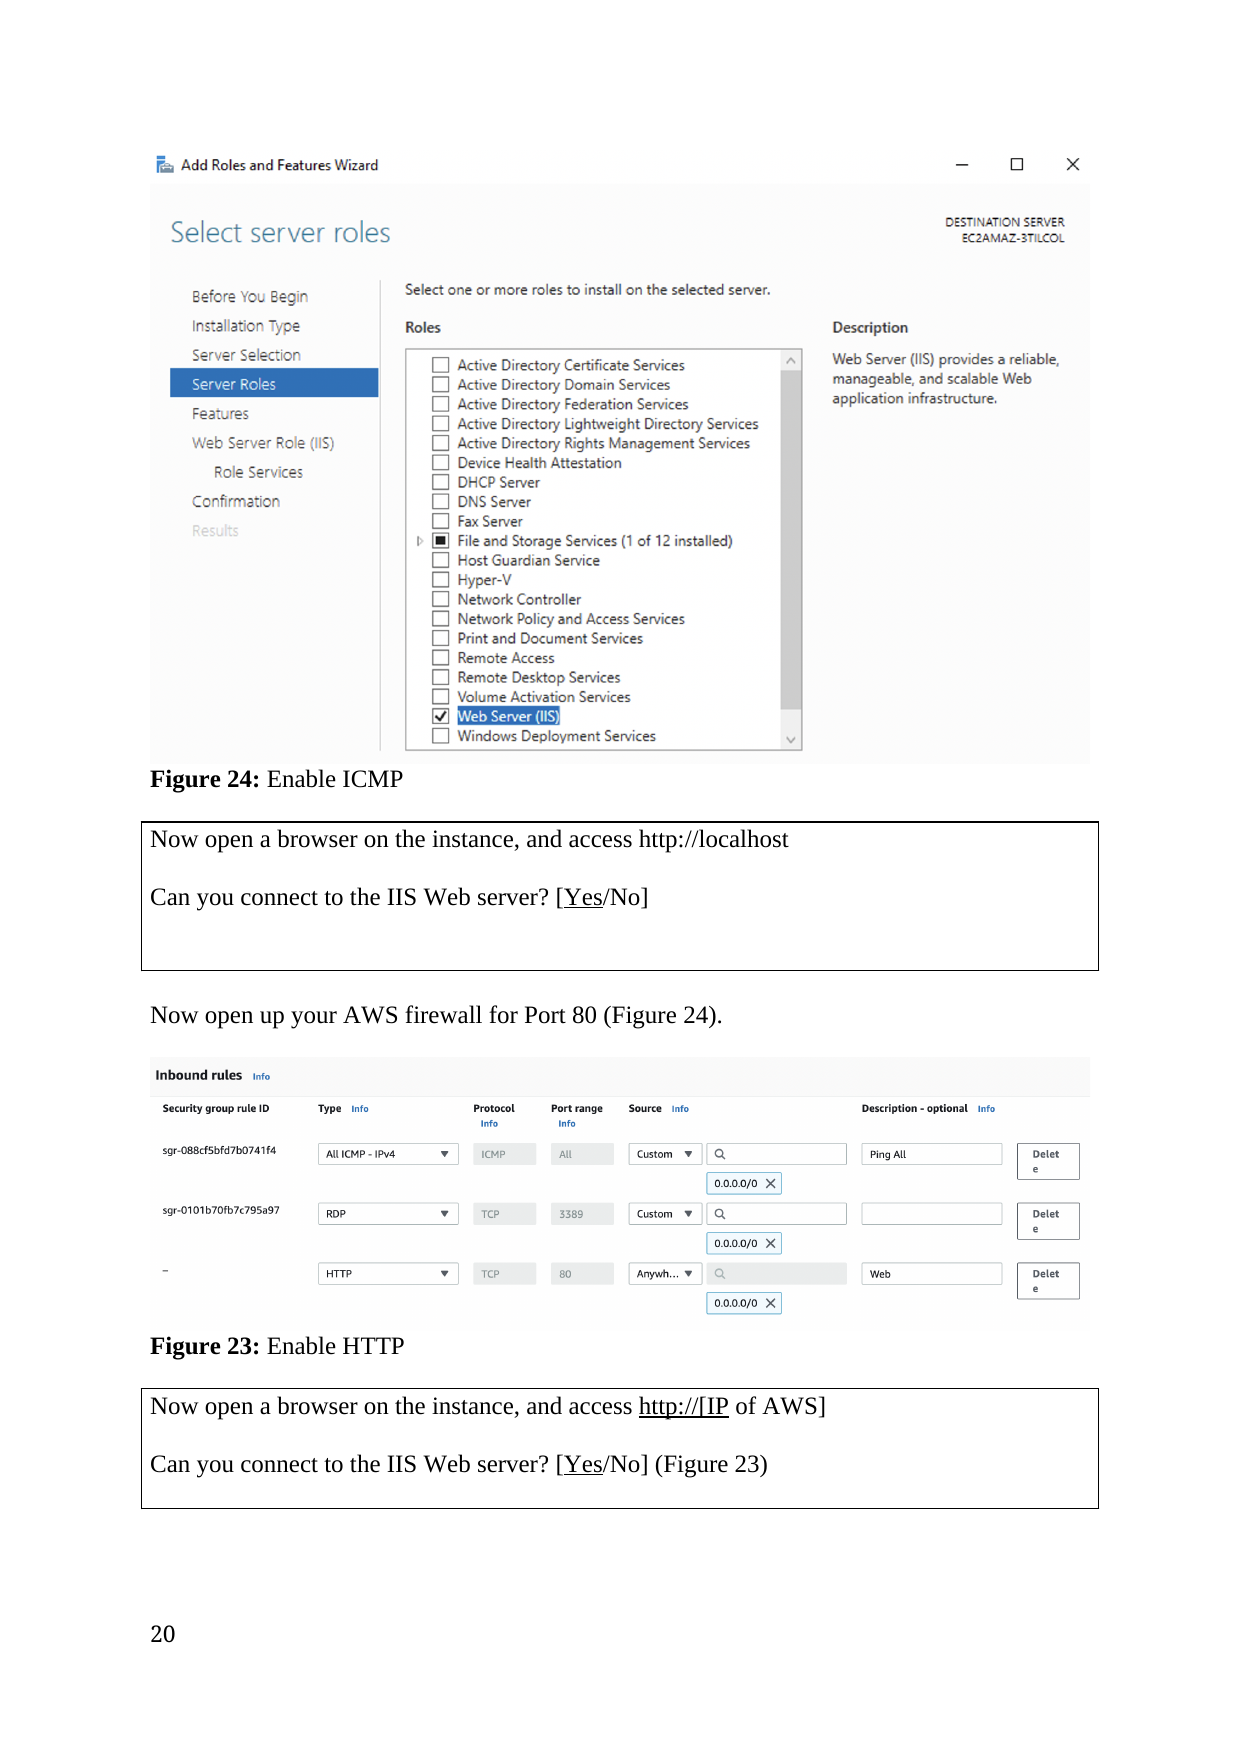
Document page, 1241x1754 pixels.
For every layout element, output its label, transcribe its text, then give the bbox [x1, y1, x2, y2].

picture [150, 150, 1091, 764]
text Now open a browser on the instance, and access http://[IP of AWS] [142, 1389, 1098, 1420]
text Can you connect to the IIS Web server? [Yes/No] (Figure 23) [150, 1449, 1090, 1478]
text Figure 24: Enable ICMP [150, 764, 1090, 793]
text Now open a browser on the instance, and access http://localhost [142, 823, 1098, 853]
picture [150, 1057, 1091, 1331]
text Now open up your AWS firewall for Port 80 (Figure 24). [150, 1000, 1090, 1029]
text Figure 23: Enable HTTP [150, 1331, 1090, 1359]
text Can you connect to the IIS Web server? [Yes/No] [150, 882, 1090, 911]
